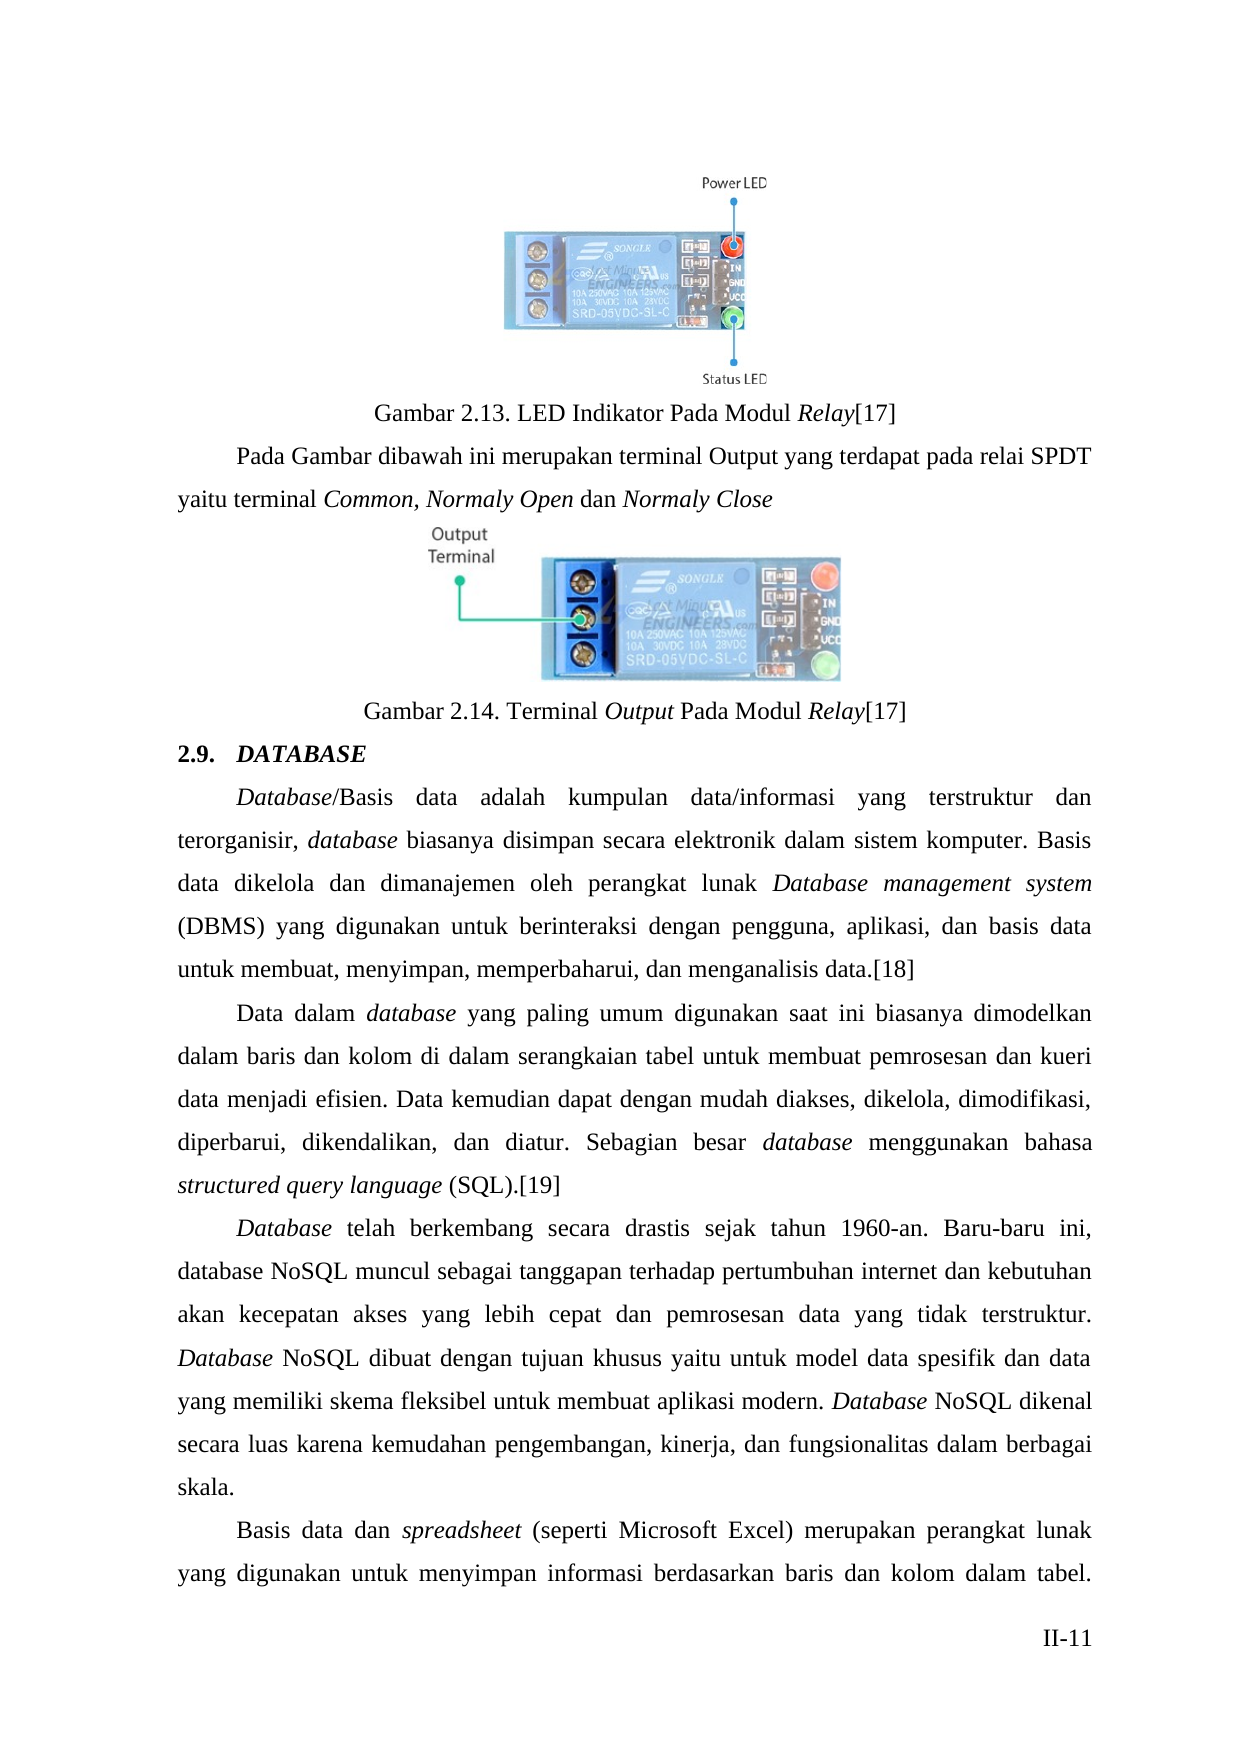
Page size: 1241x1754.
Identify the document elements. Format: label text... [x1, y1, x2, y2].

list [177, 1515, 1092, 1587]
list DATABASE [177, 739, 1092, 768]
text Gambar 2.13. LED Indikator Pada Modul Relay [177, 398, 1092, 427]
list Data dalam database yang paling umum digunakan saat ini biasanya dimodelkan dalam baris dan kolom di dalam serangkaian tabel untuk membuat pemrosesan dan kueri data menjadi efisien. Data kemudian dapat dengan mudah diakses, dikelola, dimodifikasi, diperbarui, dikendalikan, dan diatur. Sebagian besar database menggunakan bahasa structured query language (SQL). [177, 998, 1092, 1199]
list Database telah berkembang secara drastis sejak tahun 1960-an. Baru-baru ini, database NoSQL muncul sebagai tanggapan terhadap pertumbuhan internet dan kebutuhan akan kecepatan akses yang lebih cepat dan pemrosesan data yang tidak terstruktur. Database NoSQL dibuat dengan tujuan khusus yaitu untuk model data spesifik dan data yang memiliki skema fleksibel untuk membuat aplikasi modern. Database NoSQL dikenal secara luas karena kemudahan pengembangan, kinerja, dan fungsionalitas dalam berbagai skala. [177, 1213, 1092, 1501]
text Gambar 2.14. Terminal Output Pada Modul Relay [177, 696, 1092, 724]
picture [428, 527, 842, 682]
text Pada Gambar dibawah ini merupakan terminal Output yang terdapat pada relai SPDT yaitu terminal Common, Normaly Open dan Normaly Close [177, 441, 1092, 513]
picture [503, 177, 767, 384]
list Database/Basis data adalah kumpulan data/informasi yang terstruktur dan terorganisir, database biasanya disimpan secara elektronik dalam sistem komputer. Basis data dikelola dan dimanajemen oleh perangkat lunak Database management system (DBMS) yang digunakan untuk berinteraksi dengan pengguna, aplikasi, dan basis data untuk membuat, menyimpan, memperbaharui, dan menganalisis data. [177, 782, 1092, 983]
